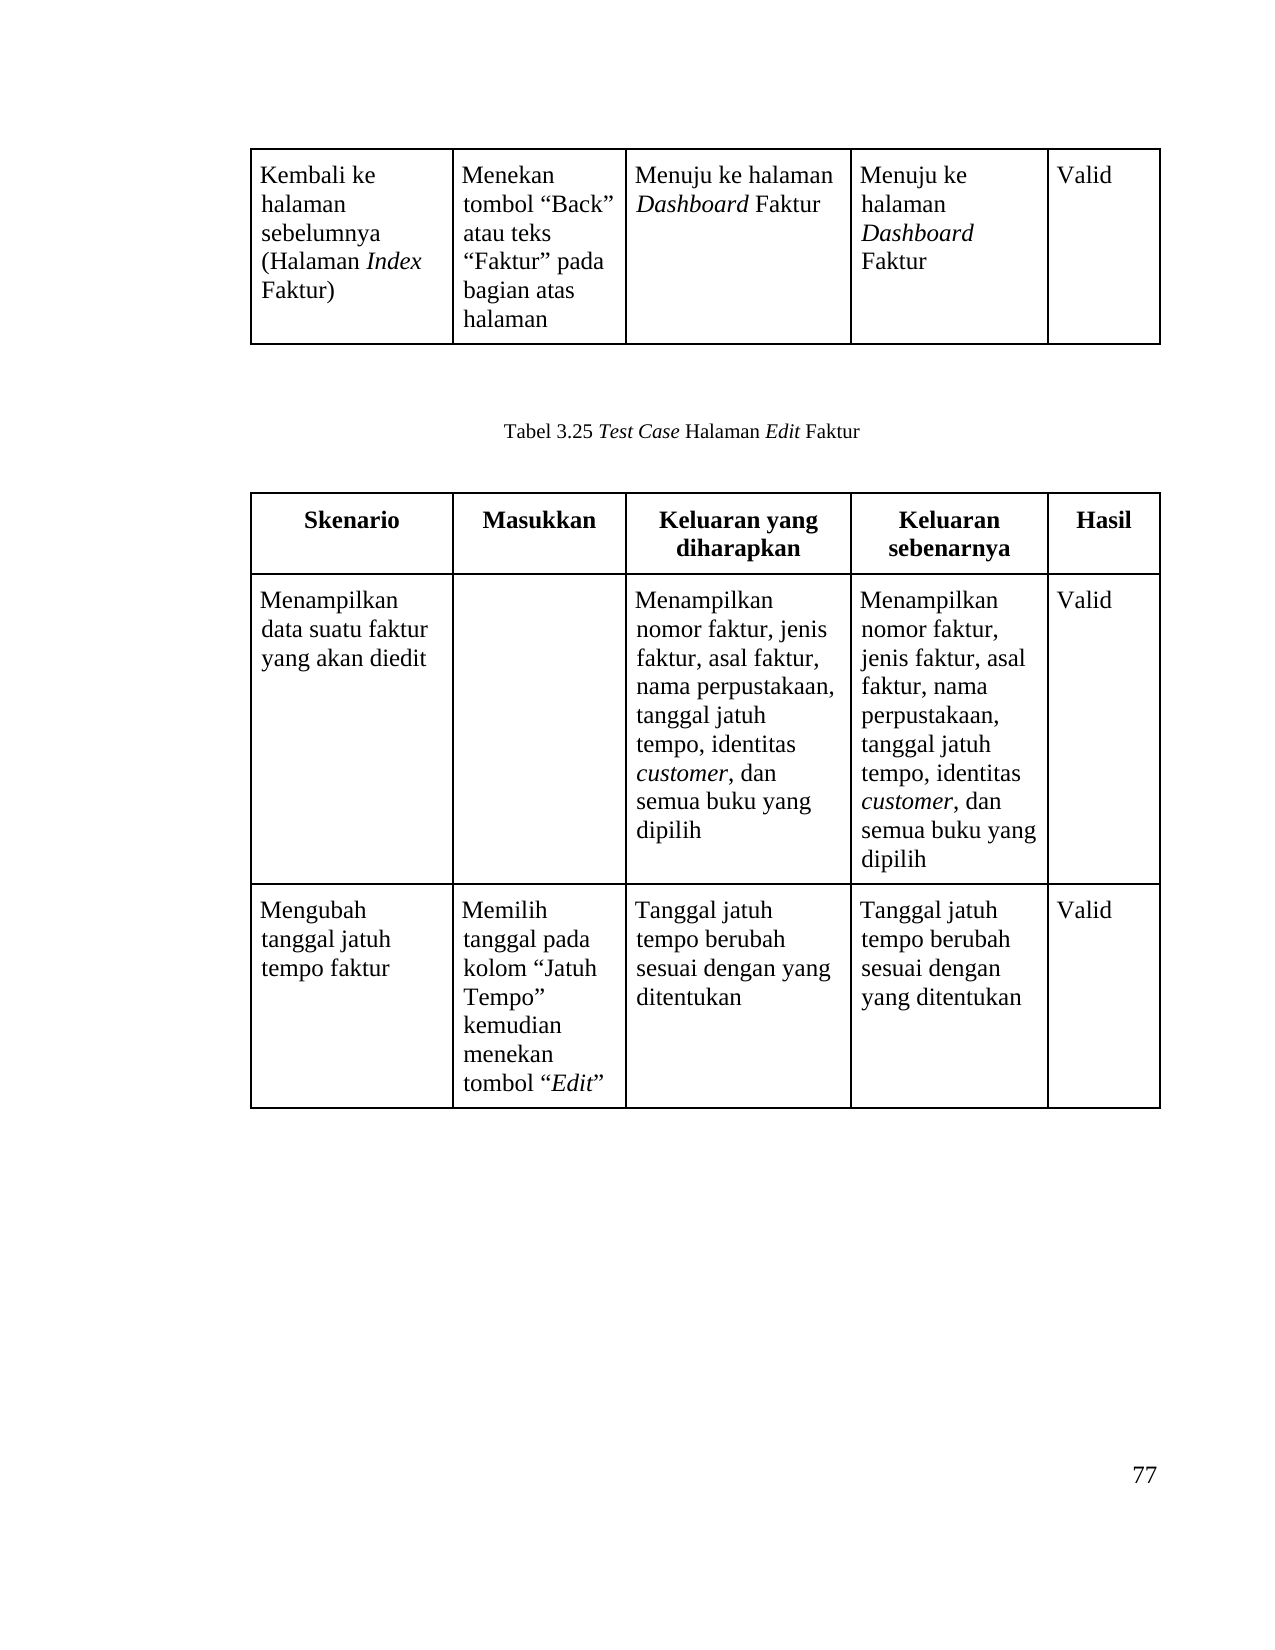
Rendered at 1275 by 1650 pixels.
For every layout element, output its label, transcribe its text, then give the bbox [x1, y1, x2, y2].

table_header Hasil [1049, 494, 1159, 573]
table_header Masukkan [454, 494, 625, 573]
table_cell Valid [1049, 885, 1159, 1107]
table_cell Valid [1049, 150, 1159, 343]
table_cell Mengubah tanggal jatuh tempo faktur [252, 885, 452, 1107]
table_cell Valid [1049, 575, 1159, 883]
table_header Keluaran yang diharapkan [627, 494, 850, 573]
table_header Keluaran sebenarnya [852, 494, 1047, 573]
table_cell Menuju ke halaman Dashboard Faktur [627, 150, 850, 343]
table_cell Kembali ke halaman sebelumnya (Halaman Index Faktur) [252, 150, 452, 343]
table_header Skenario [252, 494, 452, 573]
table_cell Menampilkan nomor faktur, jenis faktur, asal faktur, nama perpustakaan, tanggal jatuh tempo, identitas customer, dan semua buku yang dipilih [627, 575, 850, 883]
table_cell Tanggal jatuh tempo berubah sesuai dengan yang ditentukan [627, 885, 850, 1107]
table_cell Menekan tombol “Back” atau teks “Faktur” pada bagian atas halaman [454, 150, 625, 343]
table_cell Memilih tanggal pada kolom “Jatuh Tempo” kemudian menekan tombol “Edit” [454, 885, 625, 1107]
table_cell [454, 575, 625, 883]
table_cell Menuju ke halaman Dashboard Faktur [852, 150, 1047, 343]
table_cell Menampilkan nomor faktur, jenis faktur, asal faktur, nama perpustakaan, tanggal jatuh tempo, identitas customer, dan semua buku yang dipilih [852, 575, 1047, 883]
table_cell Menampilkan data suatu faktur yang akan diedit [252, 575, 452, 883]
table_cell Tanggal jatuh tempo berubah sesuai dengan yang ditentukan [852, 885, 1047, 1107]
